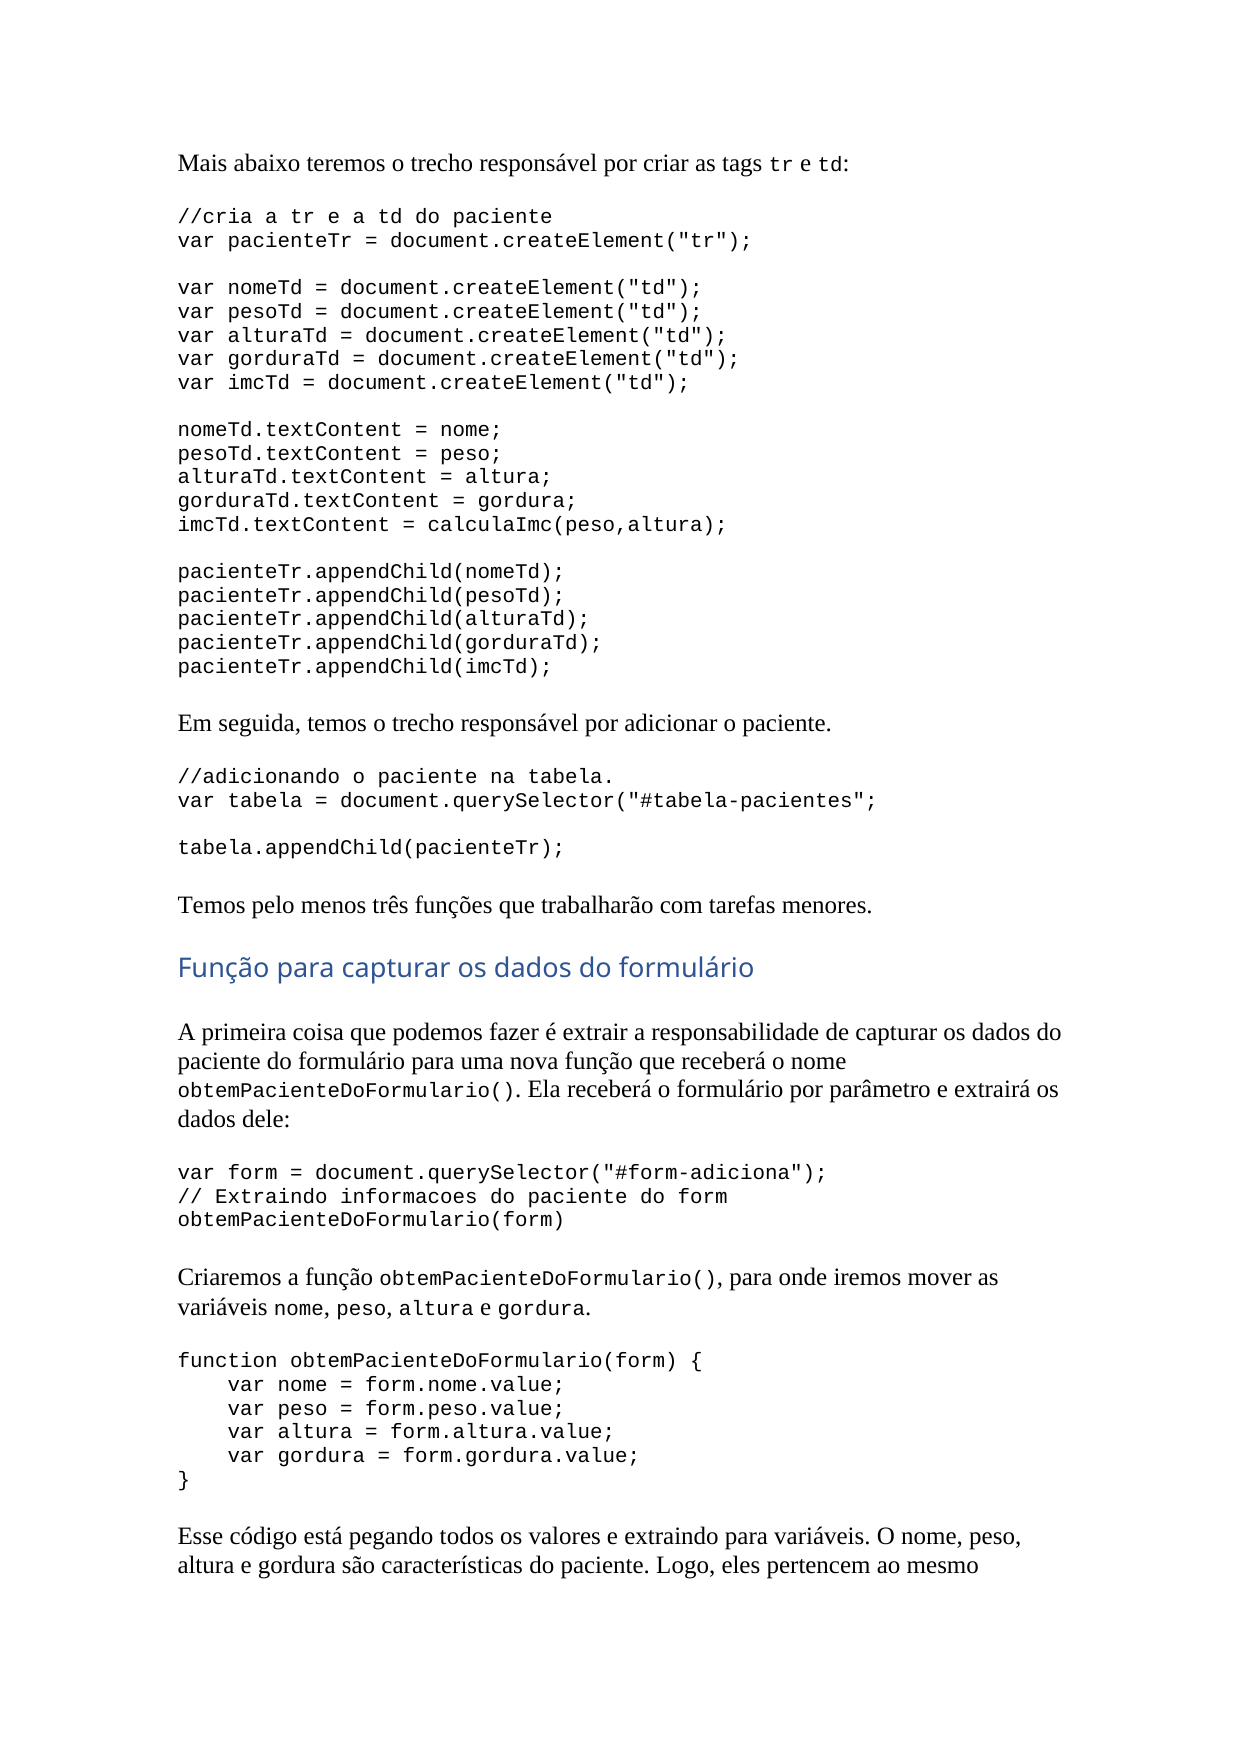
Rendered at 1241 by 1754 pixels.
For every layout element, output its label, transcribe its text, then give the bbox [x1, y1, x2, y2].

text var peso = form.peso.value; [177, 1398, 1063, 1421]
text var imcTd = document.createElement("td"); [177, 372, 1063, 396]
text imcTd.textContent = calculaImc(peso,altura); [177, 514, 1063, 537]
text var altura = form.altura.value; [177, 1421, 1063, 1445]
text nomeTd.textContent = nome; [177, 419, 1063, 443]
text pacienteTr.appendChild(imcTd); [177, 656, 1063, 679]
text pacienteTr.appendChild(gorduraTd); [177, 632, 1063, 656]
text A primeira coisa que podemos fazer é extrair a responsabilidade de capturar os dados do paciente do formulário para uma nova função que receberá o nome obtemPacienteDoFormulario(). Ela receberá o formulário por parâmetro e extrairá os dados dele: [177, 1017, 1063, 1133]
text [177, 1521, 1063, 1579]
text //adicionando o paciente na tabela. [177, 766, 1063, 790]
text tabela.appendChild(pacienteTr); [177, 837, 1063, 861]
text Temos pelo menos três funções que trabalharão com tarefas menores. [177, 890, 1063, 919]
text } [177, 1469, 1063, 1492]
text pacienteTr.appendChild(alturaTd); [177, 608, 1063, 632]
text var gordura = form.gordura.value; [177, 1445, 1063, 1469]
text //cria a tr e a td do paciente [177, 206, 1063, 230]
text var pacienteTr = document.createElement("tr"); [177, 230, 1063, 254]
text var nomeTd = document.createElement("td"); [177, 277, 1063, 301]
text var nome = form.nome.value; [177, 1374, 1063, 1398]
text Criaremos a função obtemPacienteDoFormulario(), para onde iremos mover as variáveis nome, peso, altura e gordura. [177, 1262, 1063, 1321]
text pacienteTr.appendChild(nomeTd); [177, 561, 1063, 585]
text var alturaTd = document.createElement("td"); [177, 324, 1063, 348]
subtitle Função para capturar os dados do formulário [177, 948, 1063, 985]
text pesoTd.textContent = peso; [177, 443, 1063, 466]
text var tabela = document.querySelector("#tabela-pacientes"; [177, 790, 1063, 814]
text Mais abaixo teremos o trecho responsável por criar as tags tr e td: [177, 148, 1063, 177]
text function obtemPacienteDoFormulario(form) { [177, 1350, 1063, 1374]
text Em seguida, temos o trecho responsável por adicionar o paciente. [177, 708, 1063, 737]
text pacienteTr.appendChild(pesoTd); [177, 585, 1063, 608]
text var gorduraTd = document.createElement("td"); [177, 348, 1063, 372]
text obtemPacienteDoFormulario(form) [177, 1209, 1063, 1233]
text var form = document.querySelector("#form-adiciona"); [177, 1162, 1063, 1186]
text // Extraindo informacoes do paciente do form [177, 1186, 1063, 1209]
text gorduraTd.textContent = gordura; [177, 490, 1063, 514]
text var pesoTd = document.createElement("td"); [177, 301, 1063, 324]
text alturaTd.textContent = altura; [177, 466, 1063, 490]
